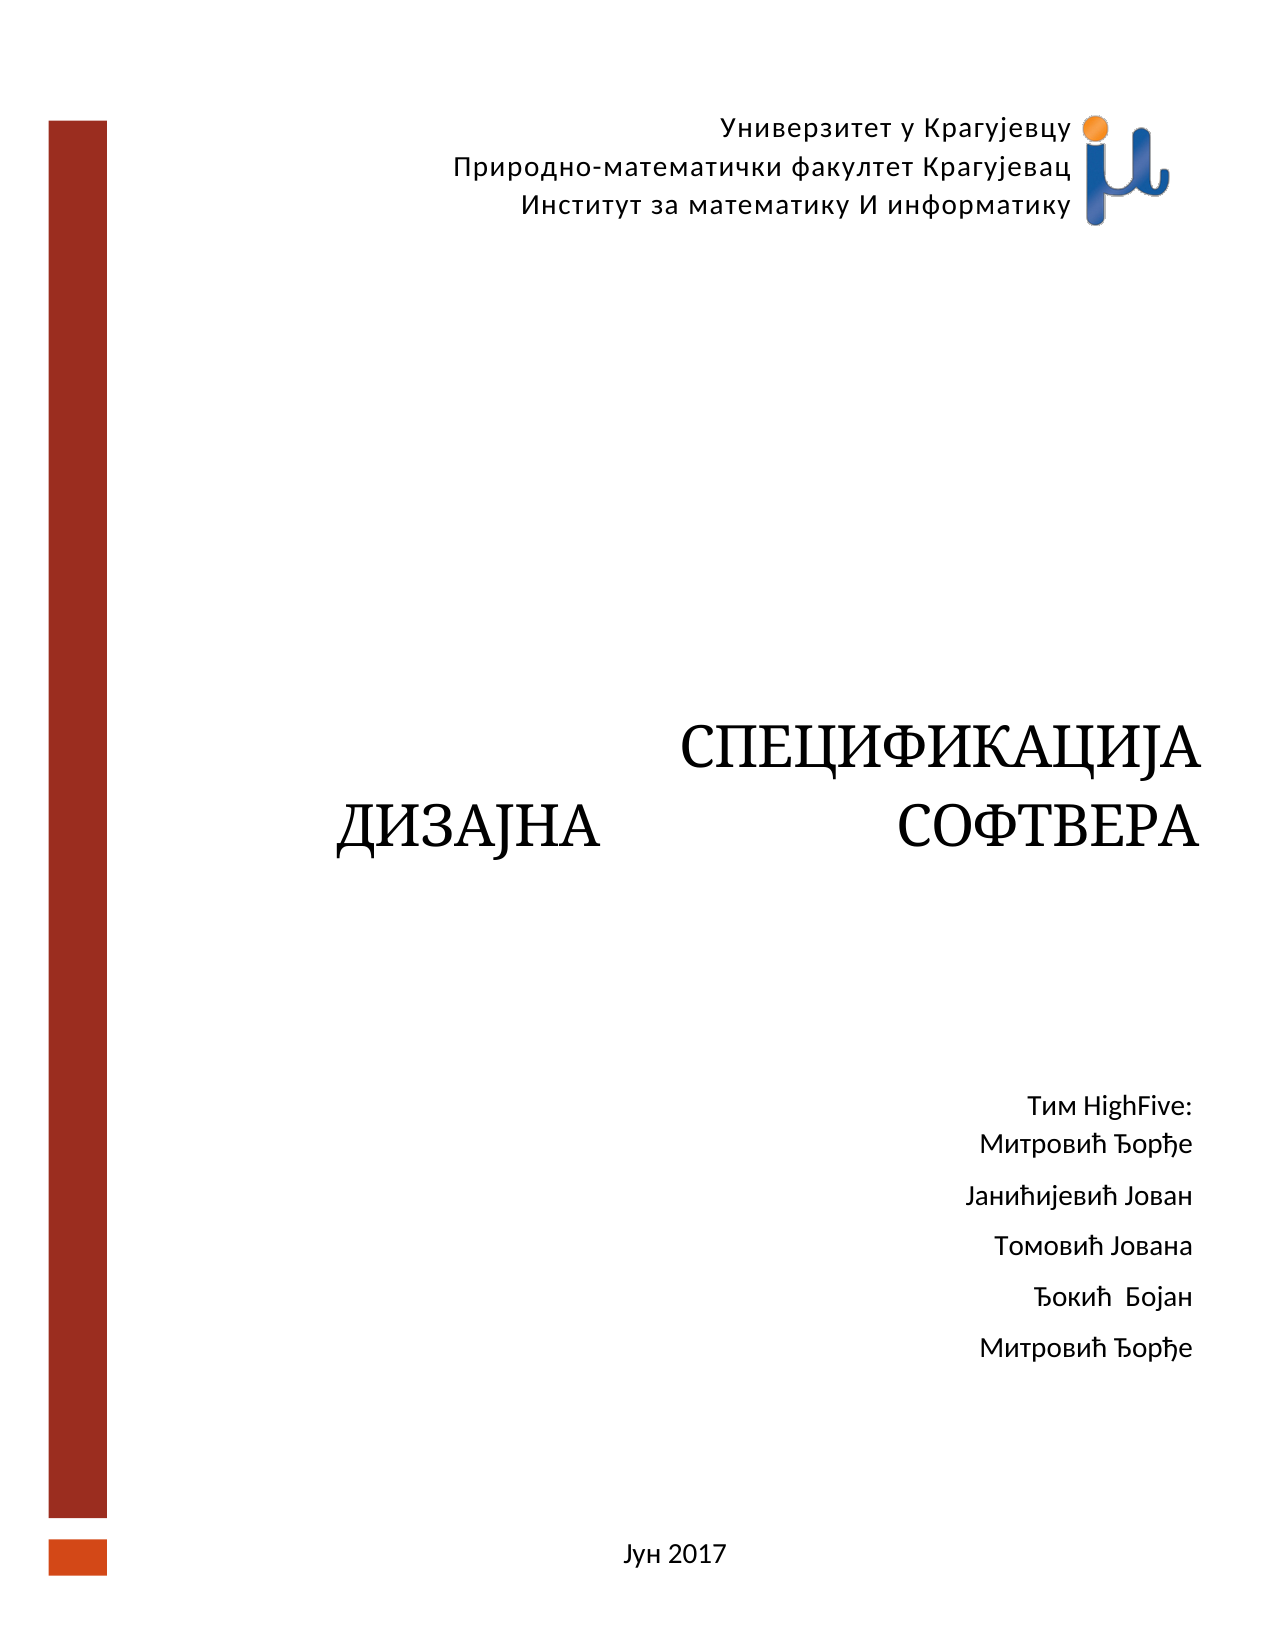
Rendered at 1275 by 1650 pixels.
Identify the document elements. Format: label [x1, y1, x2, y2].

picture [1032, 86, 1218, 254]
